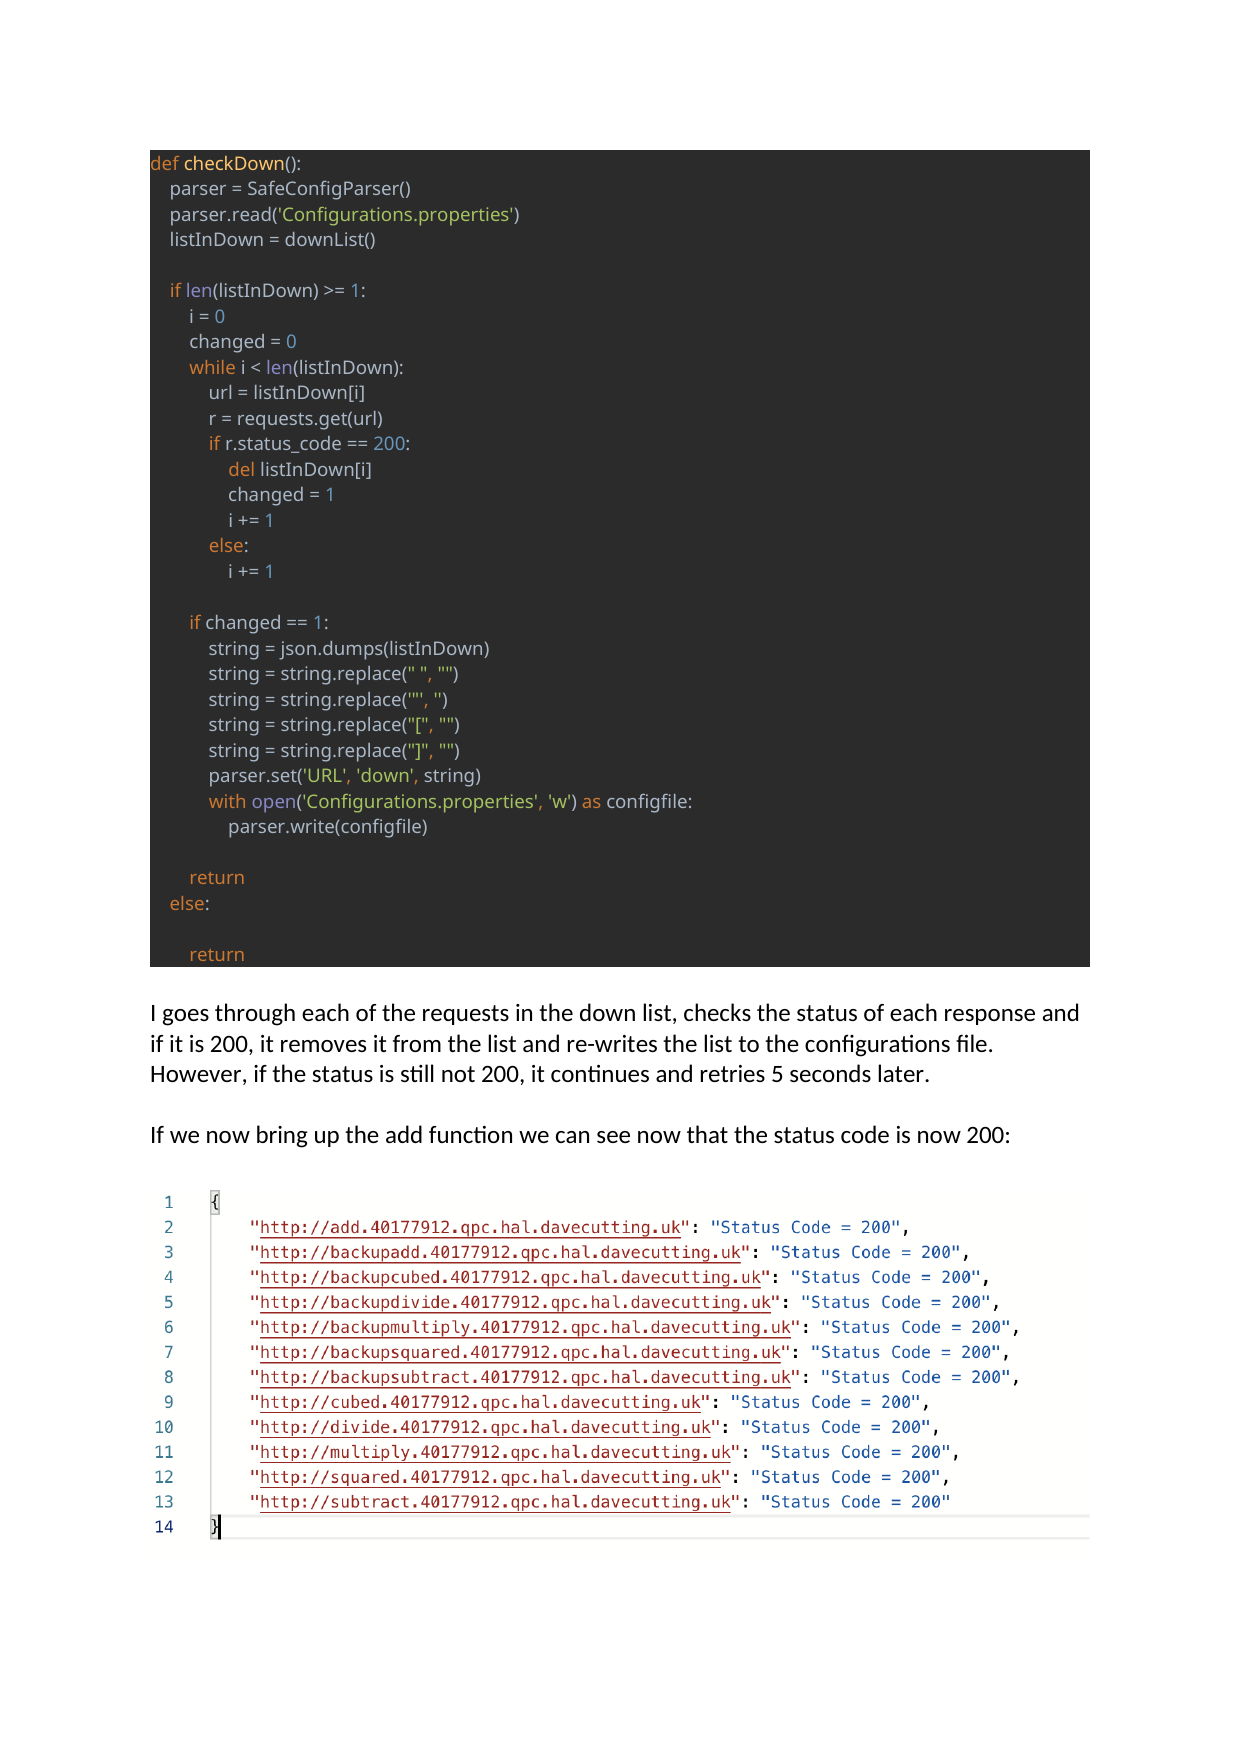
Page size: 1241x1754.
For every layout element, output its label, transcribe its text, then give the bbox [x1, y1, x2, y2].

picture [150, 1180, 1090, 1560]
text If we now bring up the add function we can see now that the status code is now 200: [150, 1119, 1090, 1150]
text def checkDown(): parser = SafeConfigParser() parser.read('Configurations.properties') listInDown = downList() if len(listInDown) >= 1: i = 0 changed = 0 while i < len(listInDown): url = listInDown[i] r = requests.get(url) if r.status_code == 200: del listInDown[i] changed = 1 i += 1 else: i += 1 if changed == 1: string = json.dumps(listInDown) string = string.replace(" ", "") string = string.replace('"', '') string = string.replace("[", "") string = string.replace("]", "") parser.set('URL', 'down', string) with open('Configurations.properties', 'w') as configfile: parser.write(configfile) return else: return [150, 150, 1090, 967]
text I goes through each of the requests in the down list, checks the status of each response and if it is 200, it removes it from the list and re-writes the list to the configurations file. However, if the status is still not 200, it continues and retries 5 seconds later. [150, 997, 1090, 1089]
